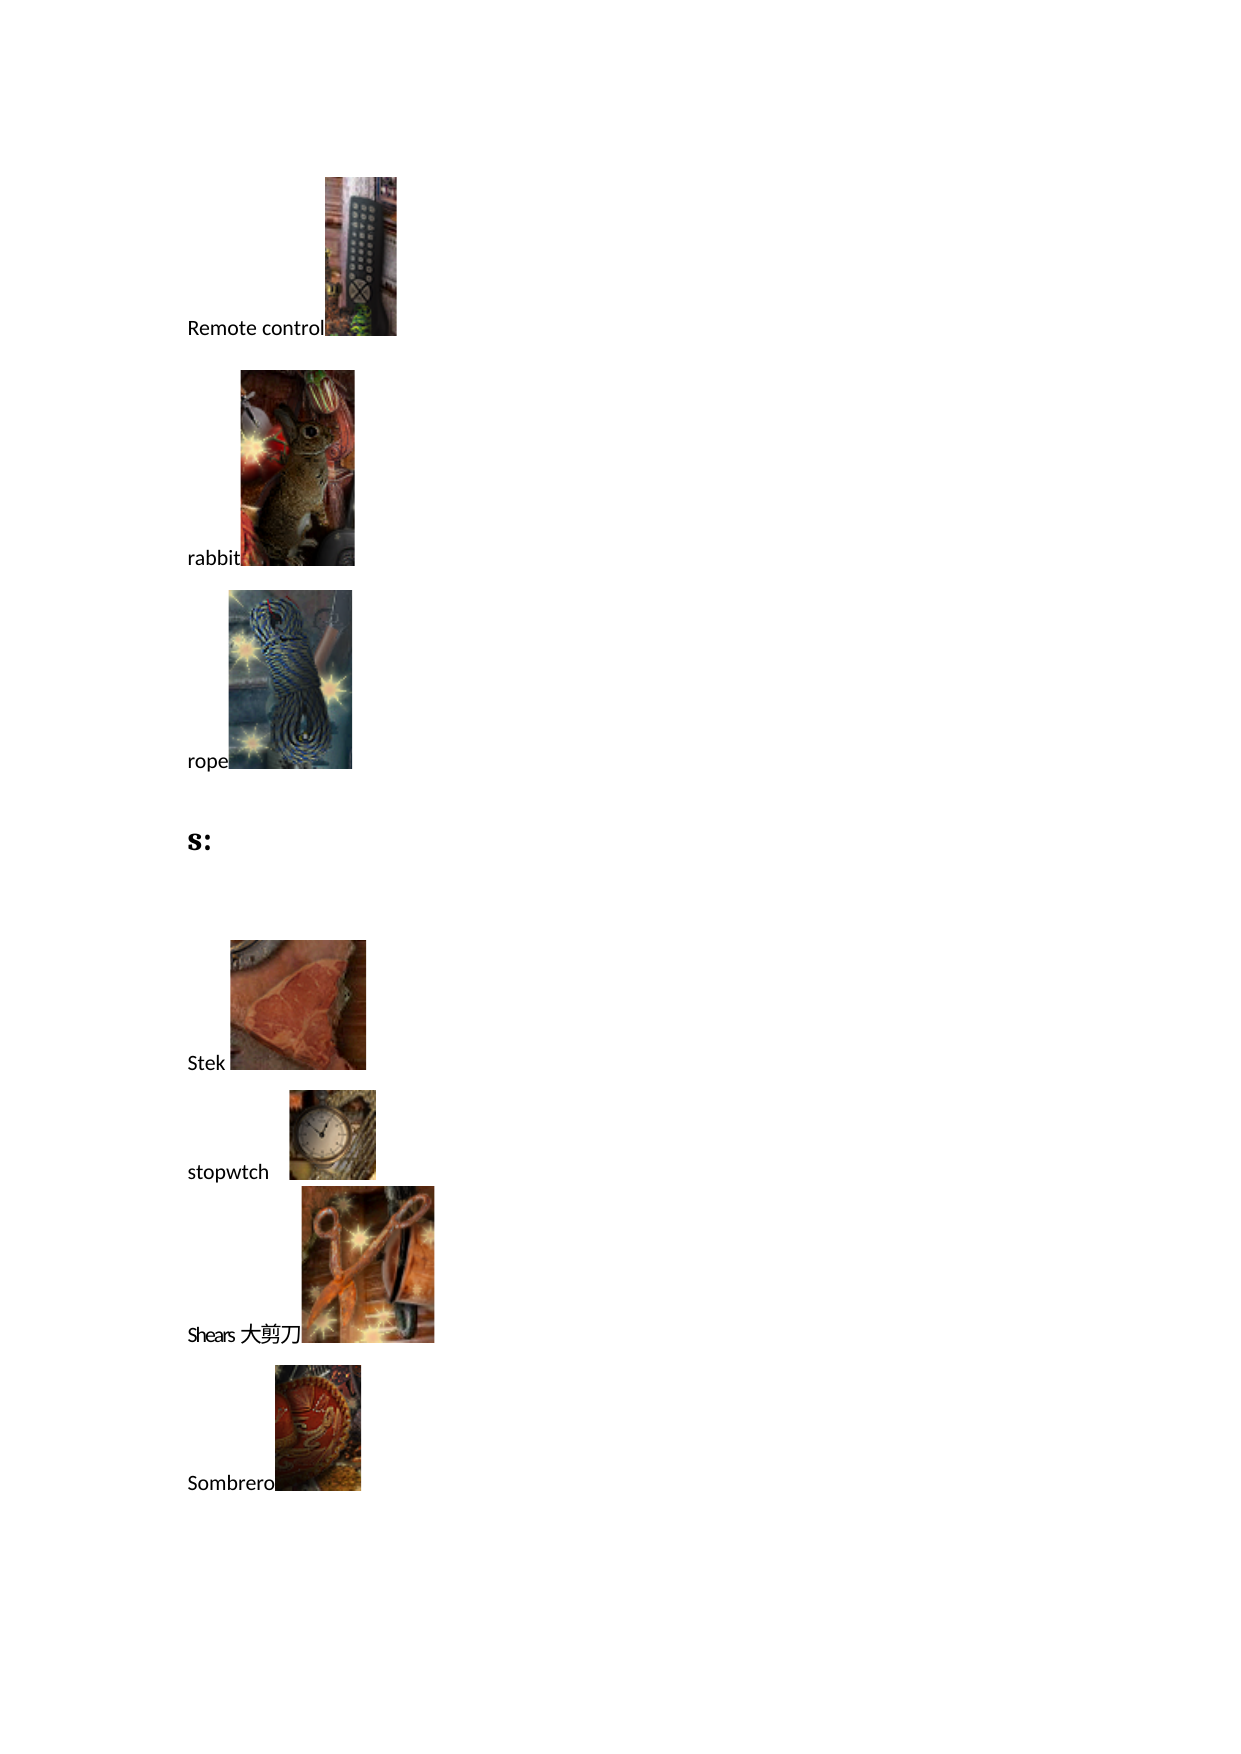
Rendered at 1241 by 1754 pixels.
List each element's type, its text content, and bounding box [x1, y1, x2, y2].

picture [228, 590, 353, 769]
picture [301, 1186, 435, 1343]
text rope [187, 584, 1053, 779]
text Stek [187, 927, 1053, 1089]
picture [230, 940, 367, 1070]
text Shears大剪刀 [187, 1187, 1053, 1349]
text Remote control [187, 162, 1053, 357]
picture [240, 370, 355, 566]
text stopwtch [187, 1089, 1053, 1187]
text Sombrero [187, 1349, 1053, 1512]
picture [325, 177, 397, 336]
subtitle s: [187, 807, 1053, 872]
picture [275, 1365, 362, 1491]
text rabbit [187, 357, 1053, 584]
picture [274, 1090, 376, 1180]
